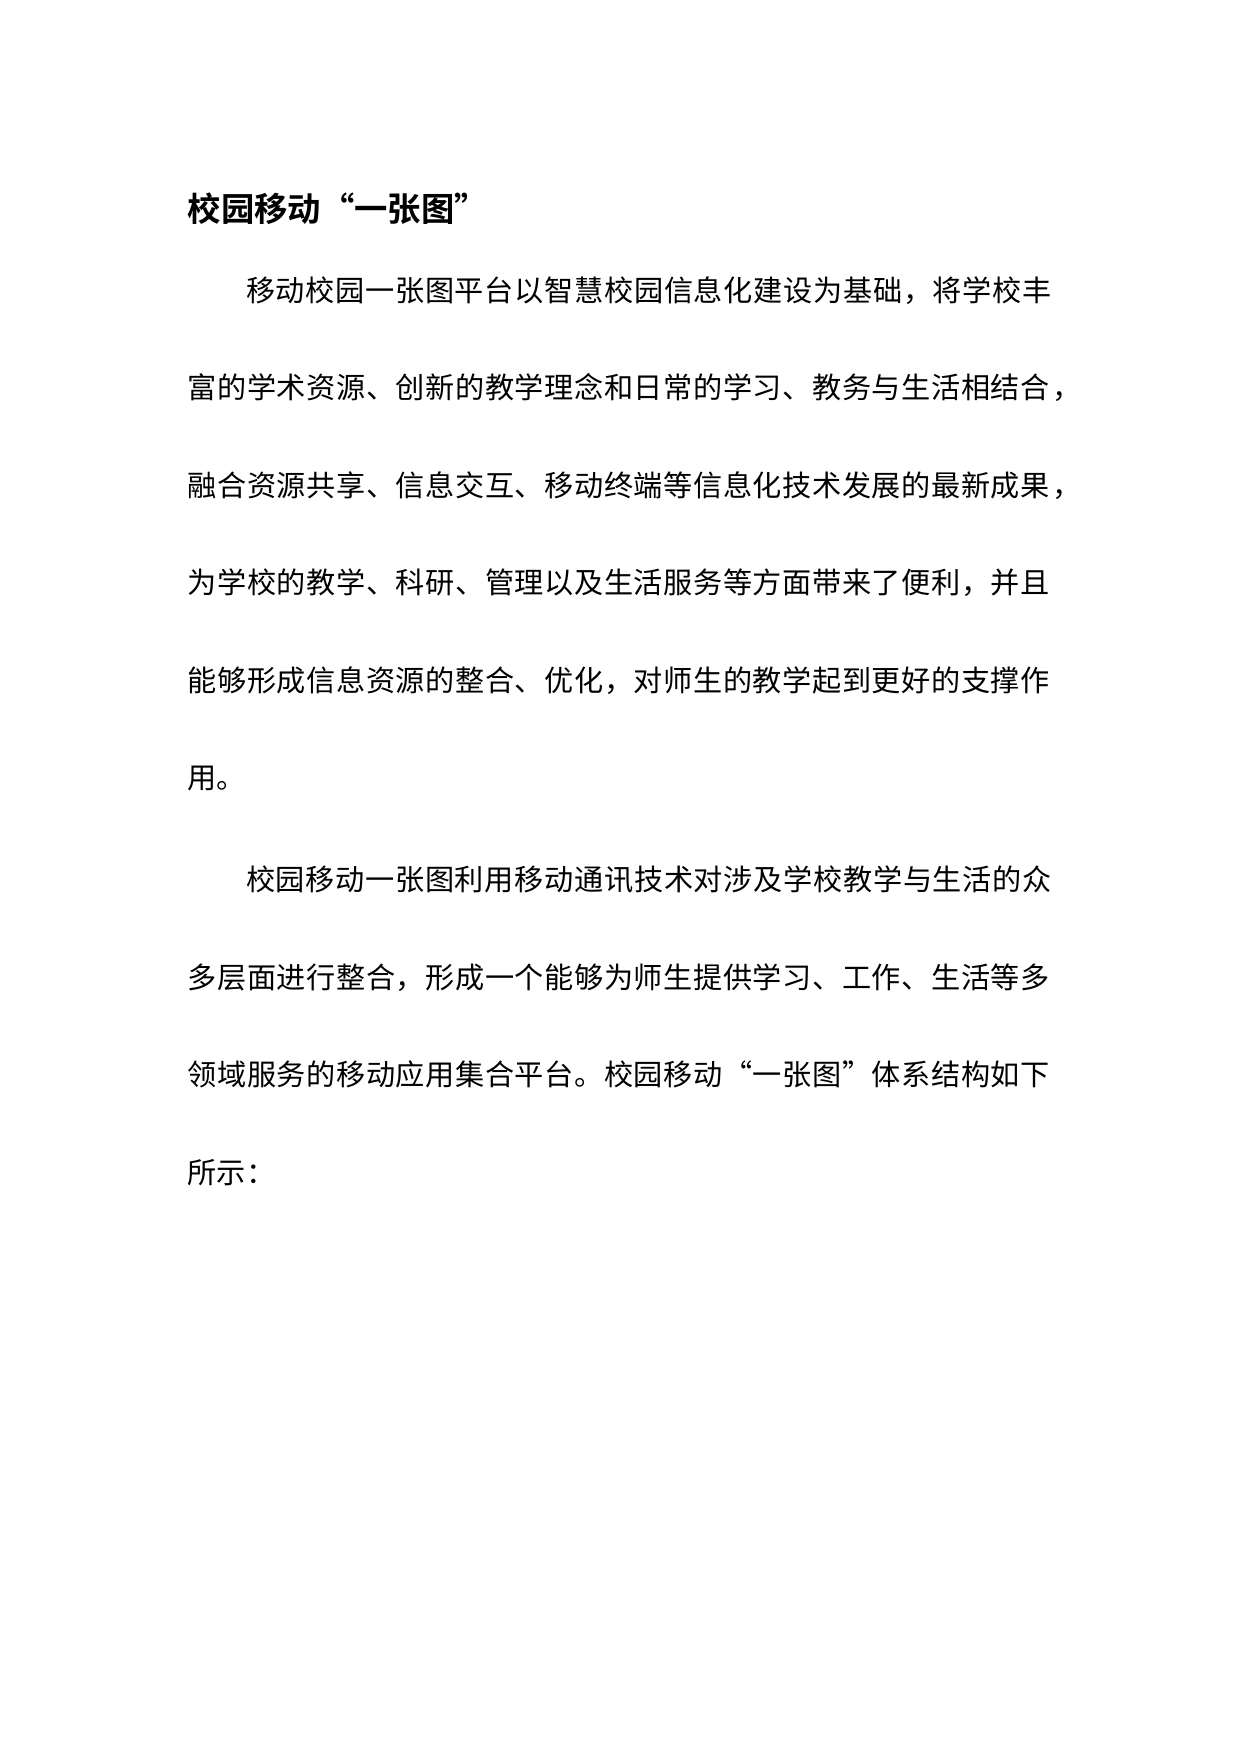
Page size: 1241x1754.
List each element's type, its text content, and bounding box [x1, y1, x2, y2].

text 校园移动一张图利用移动通讯技术对涉及学校教学与生活的众多层面进行整合，形成一个能够为师生提供学习、工作、生活等多领域服务的移动应用集合平台。校园移动“一张图”体系结构如下所示： [187, 846, 1053, 1203]
text 移动校园一张图平台以智慧校园信息化建设为基础，将学校丰富的学术资源、创新的教学理念和日常的学习、教务与生活相结合，融合资源共享、信息交互、移动终端等信息化技术发展的最新成果，为学校的教学、科研、管理以及生活服务等方面带来了便利，并且能够形成信息资源的整合、优化，对师生的教学起到更好的支撑作用。 [187, 256, 1053, 808]
text 校园移动“一张图” [187, 174, 1053, 239]
